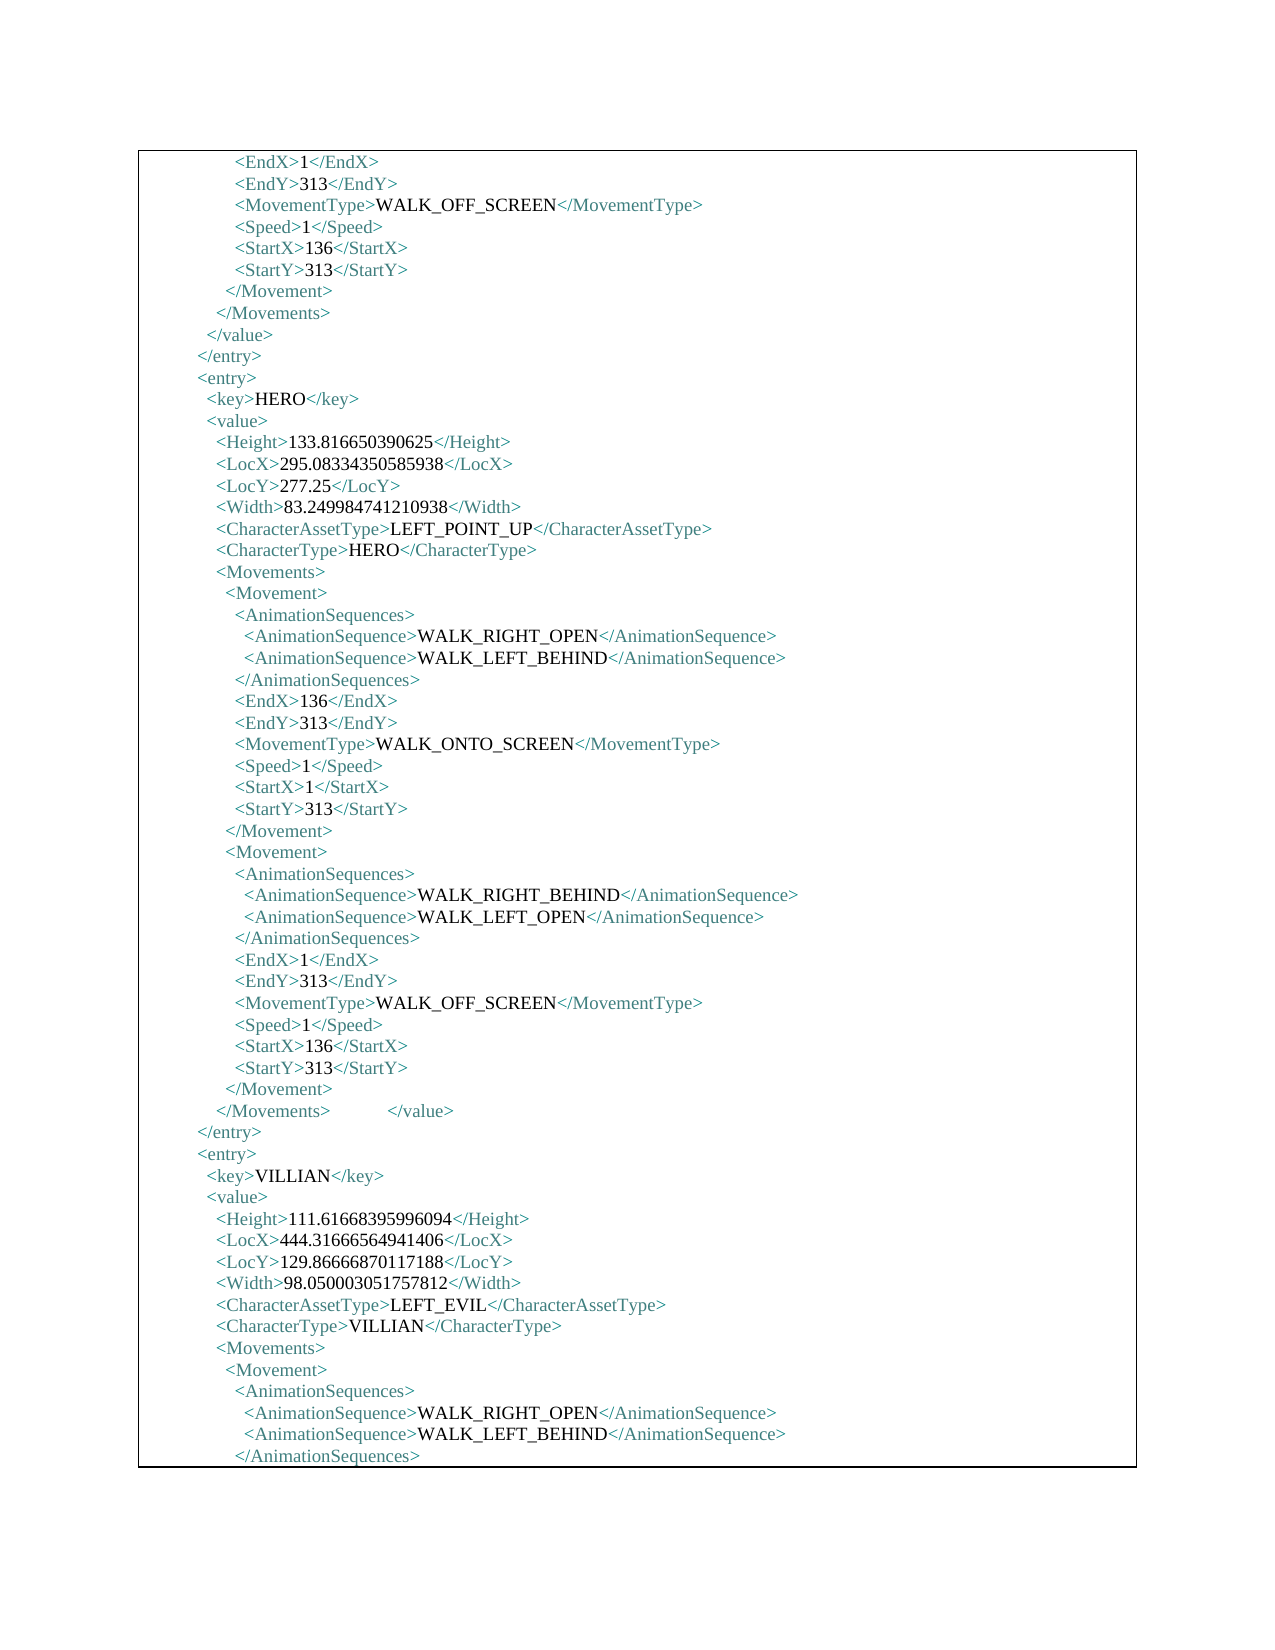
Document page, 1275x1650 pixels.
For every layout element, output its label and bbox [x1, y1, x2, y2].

table_header [139, 151, 1136, 1466]
